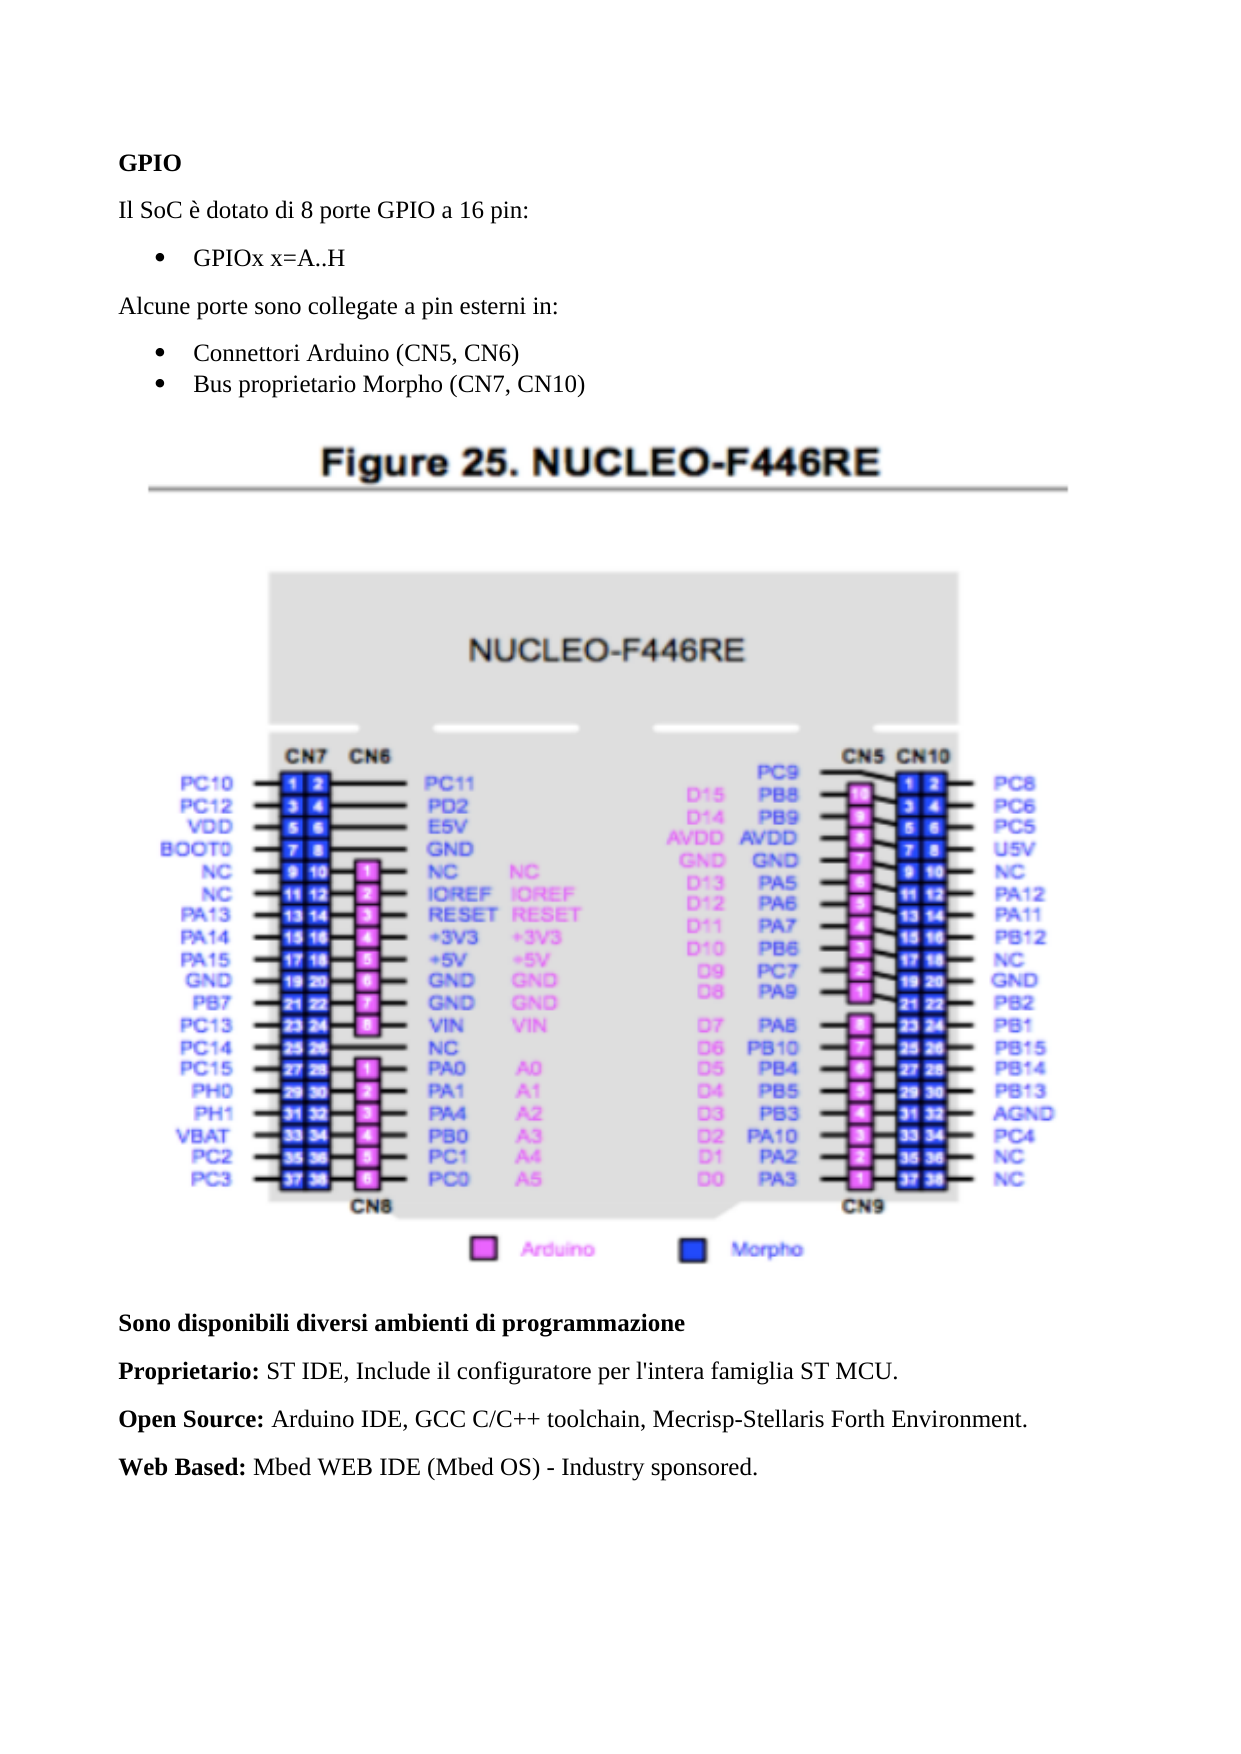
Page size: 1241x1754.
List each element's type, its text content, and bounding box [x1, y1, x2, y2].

text Web Based: Mbed WEB IDE (Mbed OS) - Industry sponsored. [118, 1452, 1167, 1480]
text GPIO [118, 148, 1167, 176]
list Connettori Arduino (CN5, CN6) [156, 338, 1167, 367]
text Open Source: Arduino IDE, GCC C/C++ toolchain, Mecrisp-Stellaris Forth Environment. [118, 1404, 1167, 1433]
picture [118, 417, 1091, 1290]
text Il SoC è dotato di 8 porte GPIO a 16 pin: [118, 195, 1167, 224]
text Alcune porte sono collegate a pin esterni in: [118, 291, 1167, 319]
list Bus proprietario Morpho (CN7, CN10) [156, 369, 1167, 398]
text Sono disponibili diversi ambienti di programmazione [118, 1308, 1167, 1337]
text Proprietario: ST IDE, Include il configuratore per l'intera famiglia ST MCU. [118, 1356, 1167, 1385]
list GPIOx x=A..H [156, 243, 1167, 272]
